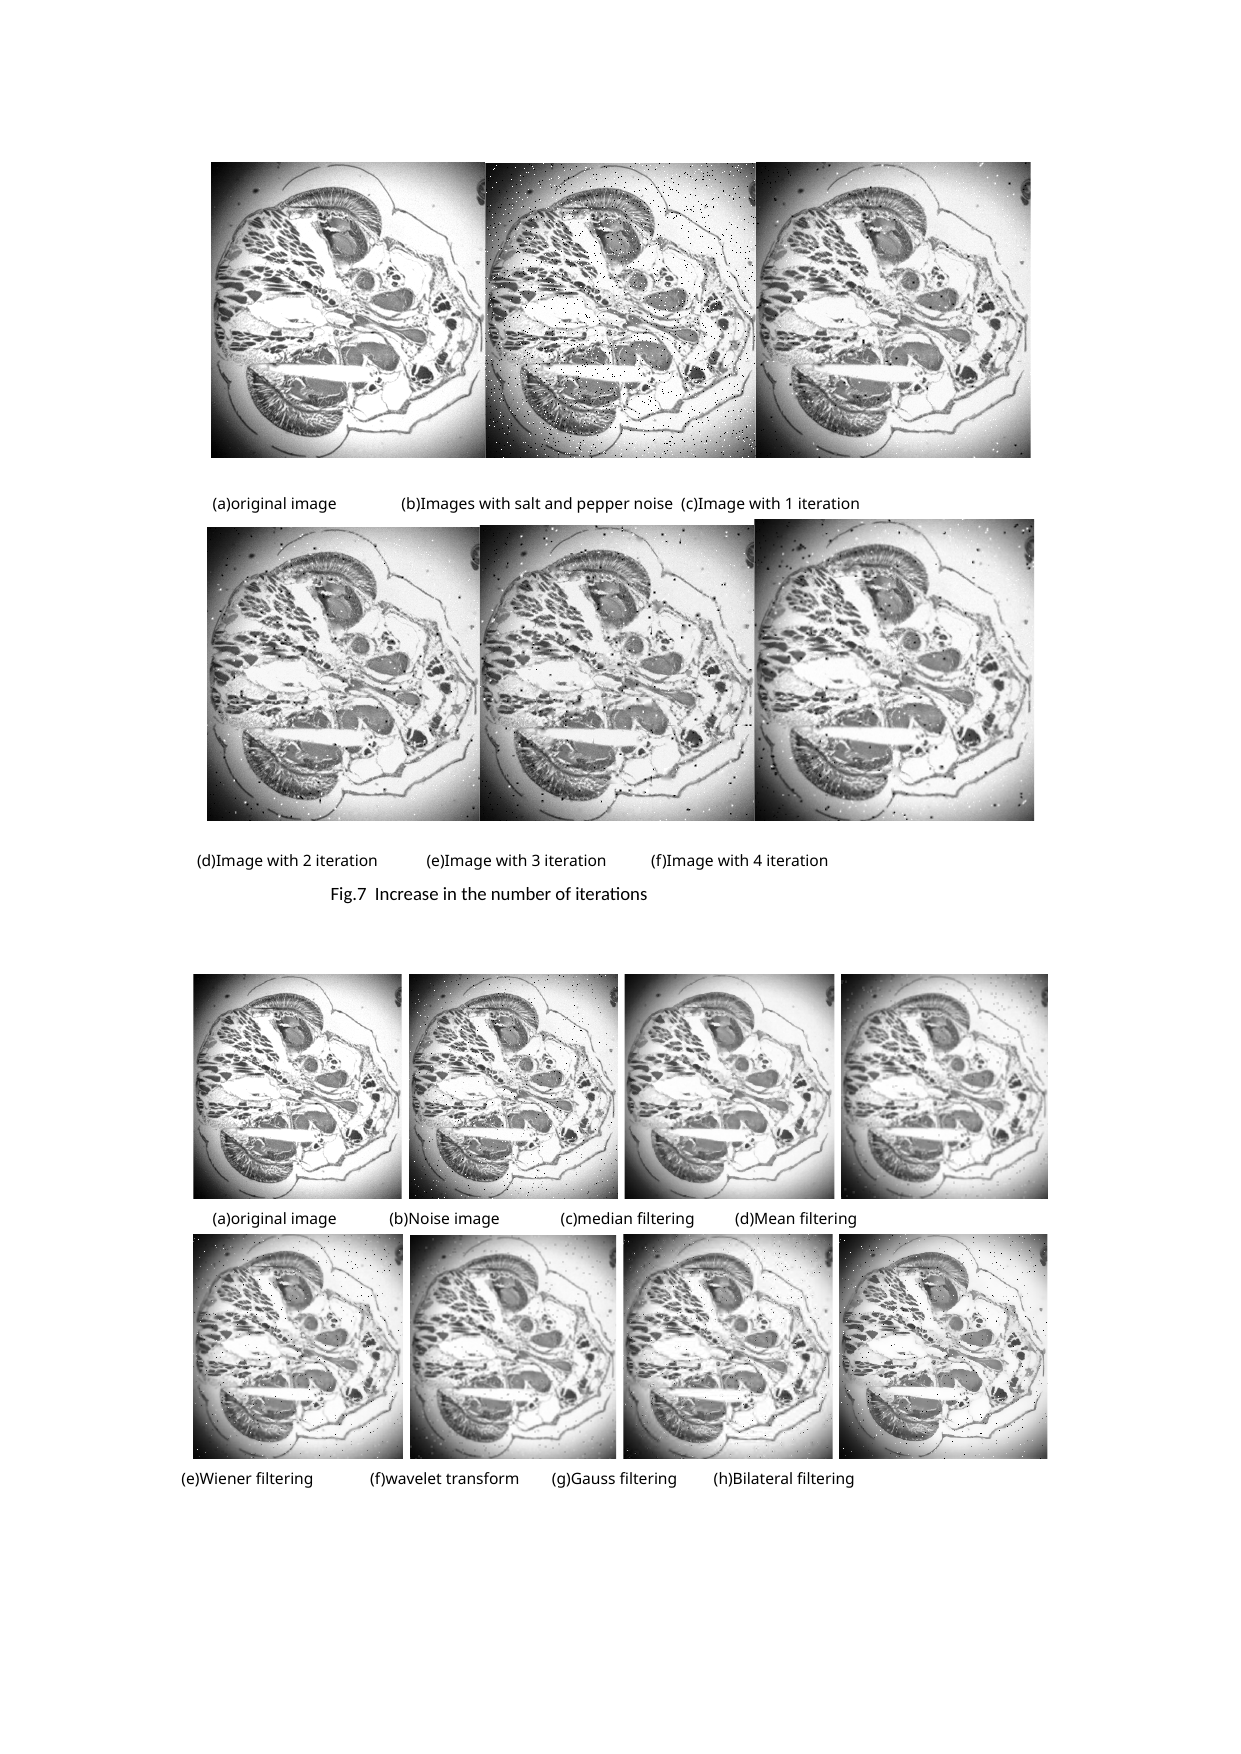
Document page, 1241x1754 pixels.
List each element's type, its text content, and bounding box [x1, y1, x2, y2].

text (e)Wiener filtering (f)wavelet transform (g)Gauss filtering (h)Bilateral filtering [150, 1462, 1090, 1494]
text (a)original image (b)Images with salt and pepper noise (c)Image with 1 iteration [150, 487, 1090, 519]
text Fig.7 Increase in the number of iterations [150, 877, 1090, 909]
text (d)Image with 2 iteration (e)Image with 3 iteration (f)Image with 4 iteration [150, 844, 1090, 877]
text (a)original image (b)Noise image (c)median filtering (d)Mean filtering [150, 1202, 1090, 1234]
